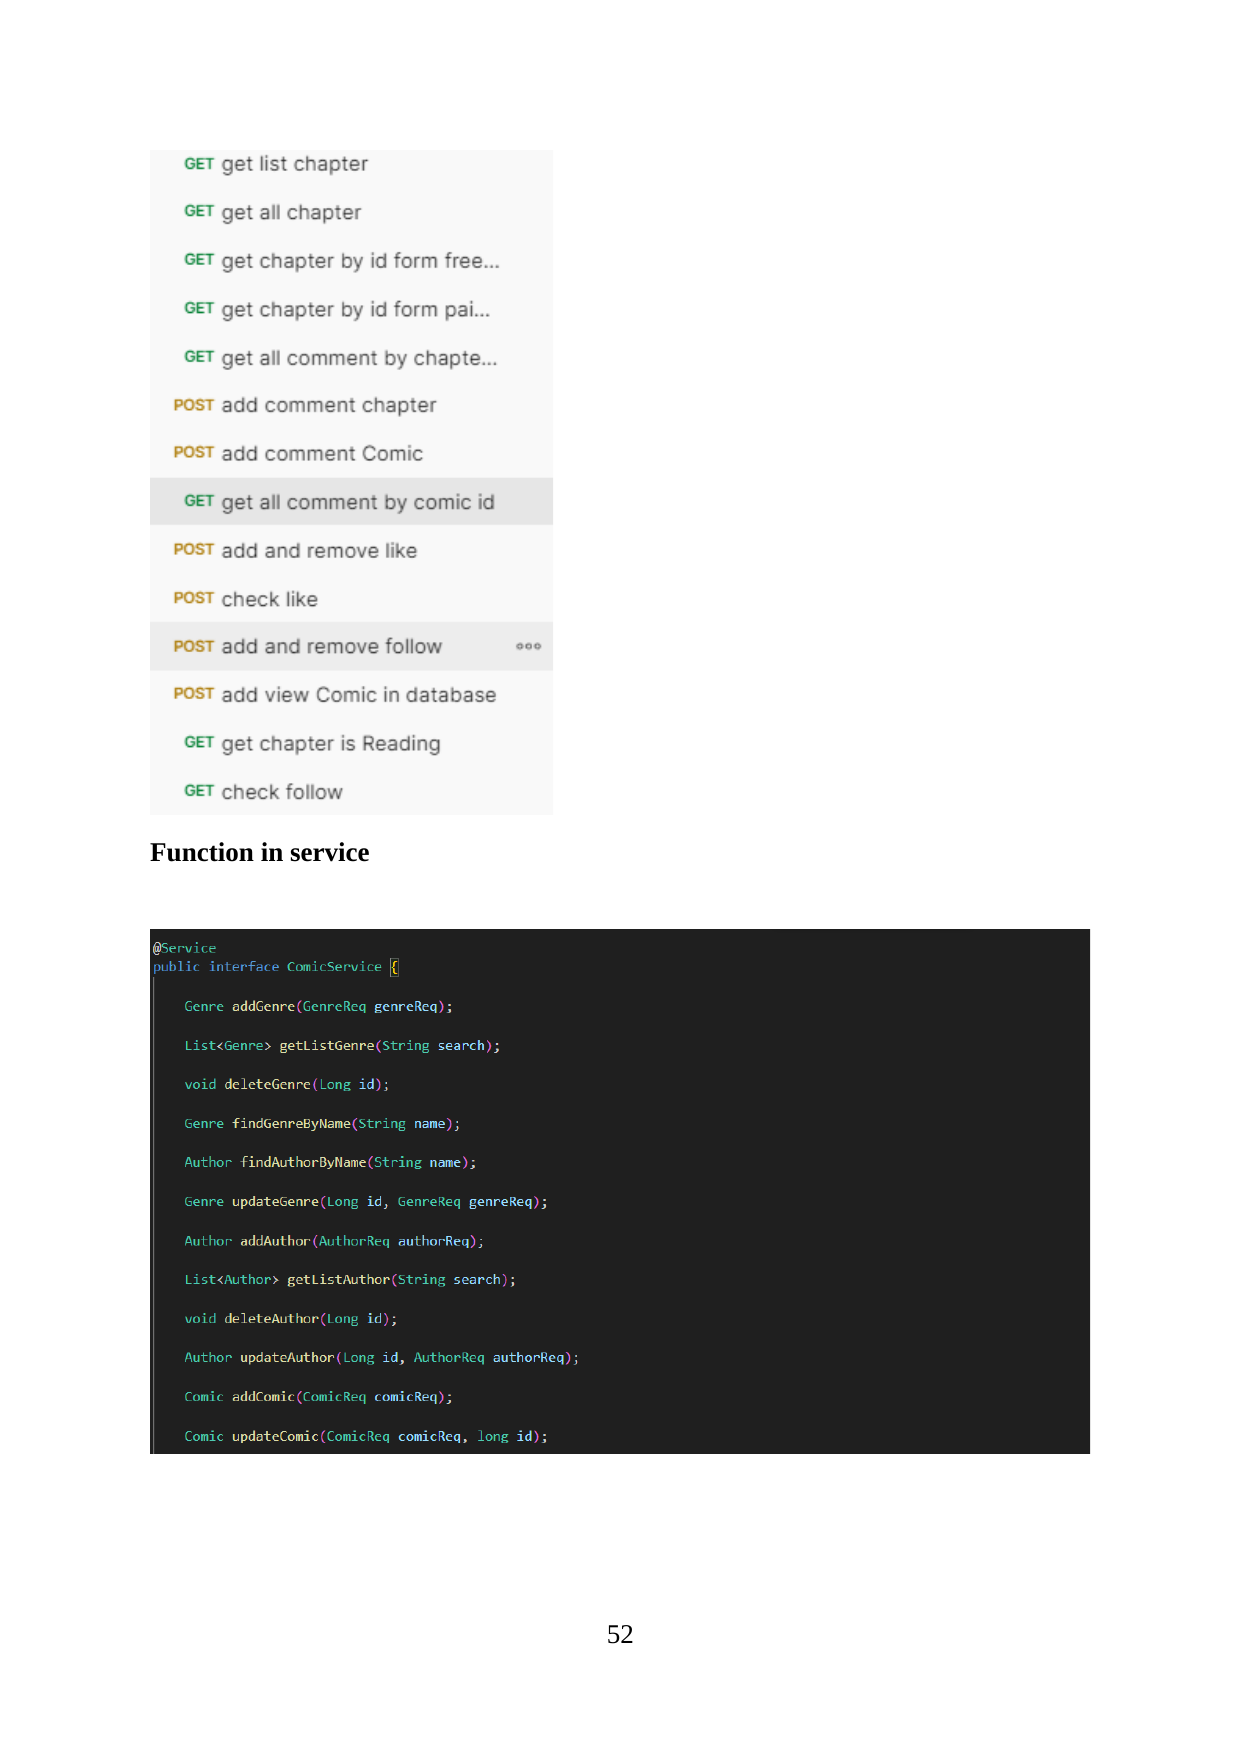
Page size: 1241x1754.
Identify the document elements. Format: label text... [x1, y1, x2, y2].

text Function in service [150, 836, 1090, 867]
picture [150, 150, 554, 815]
picture [150, 929, 1091, 1454]
